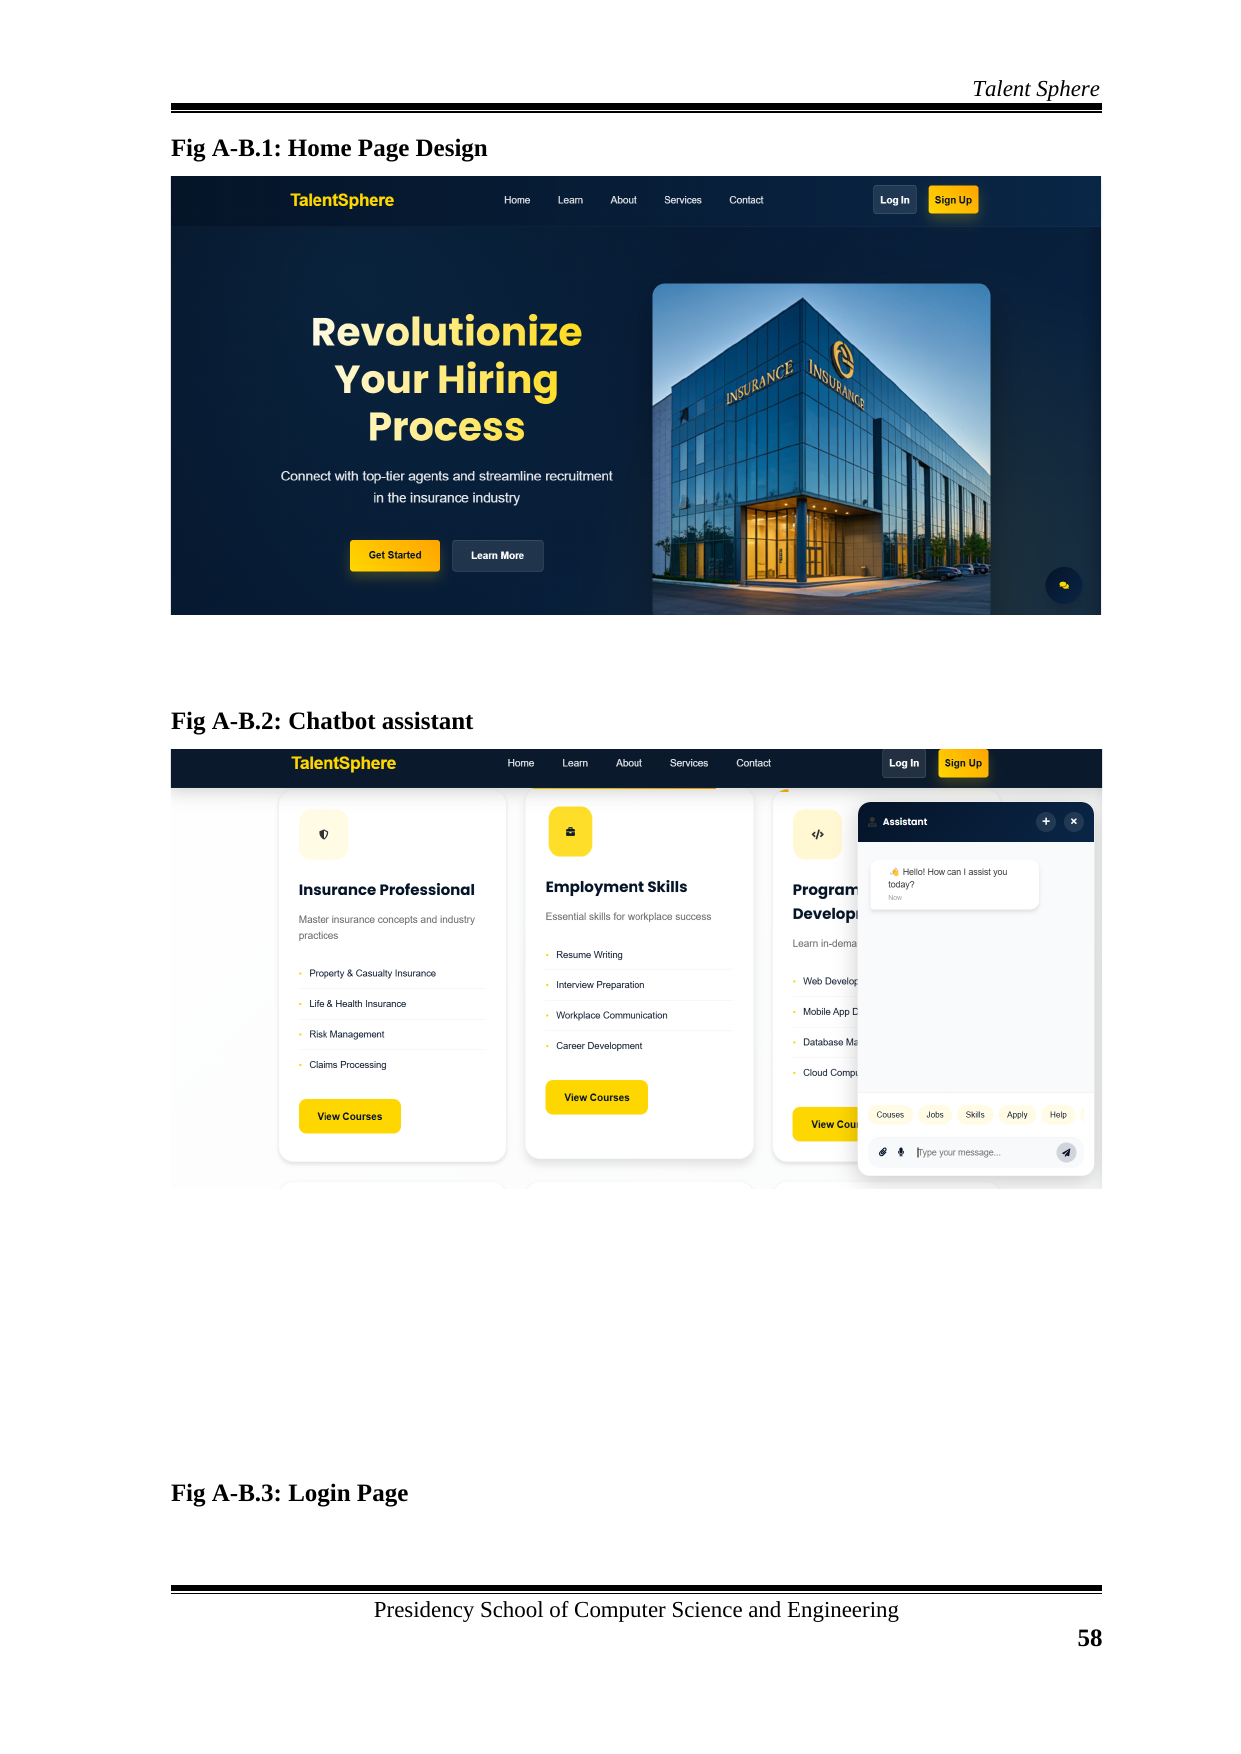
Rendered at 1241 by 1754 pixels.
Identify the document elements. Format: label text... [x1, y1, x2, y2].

text Fig A-B.3: Login Page [171, 1478, 1102, 1506]
text Fig A-B.2: Chatbot assistant [171, 706, 1102, 735]
picture [170, 176, 1103, 615]
picture [170, 749, 1103, 1189]
text Fig A-B.1: Home Page Design [171, 133, 1102, 162]
